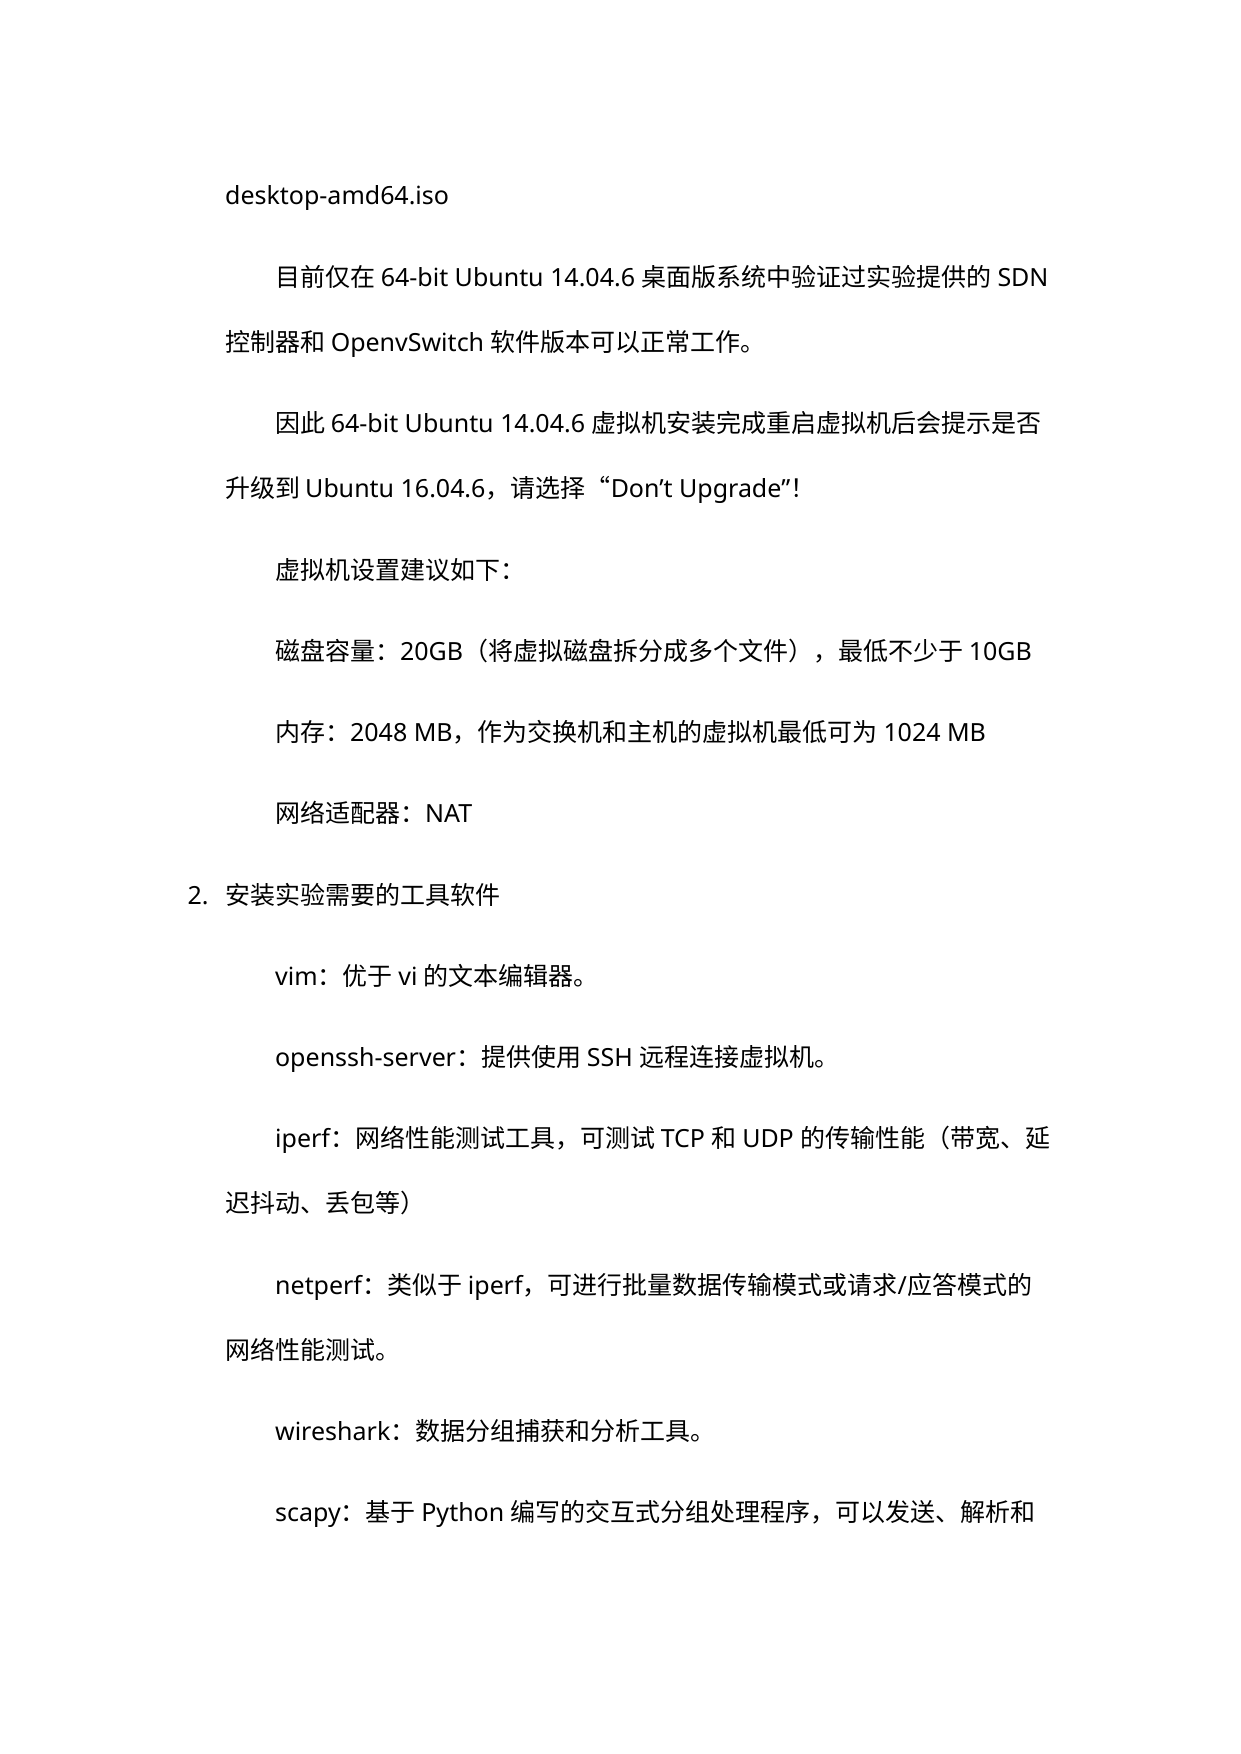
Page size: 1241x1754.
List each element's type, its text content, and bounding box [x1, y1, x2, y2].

list 磁盘容量：20GB（将虚拟磁盘拆分成多个文件），最低不少于 10GB [225, 617, 1053, 682]
list 内存：2048 MB，作为交换机和主机的虚拟机最低可为 1024 MB [225, 698, 1053, 763]
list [225, 162, 1053, 227]
list 目前仅在 64-bit Ubuntu 14.04.6 桌面版系统中验证过实验提供的 SDN 控制器和 OpenvSwitch 软件版本可以正常工作。 [225, 243, 1053, 373]
list 网络适配器：NAT [225, 779, 1053, 844]
list 虚拟机设置建议如下： [225, 536, 1053, 601]
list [225, 1478, 1053, 1543]
list 因此 64-bit Ubuntu 14.04.6 虚拟机安装完成重启虚拟机后会提示是否升级到Ubuntu 16.04.6，请选择“Don’t Upgrade”！ [225, 389, 1053, 519]
list iperf：网络性能测试工具，可测试 TCP 和 UDP 的传输性能（带宽、延迟抖动、丢包等） [225, 1104, 1053, 1234]
list openssh-server：提供使用 SSH 远程连接虚拟机。 [225, 1023, 1053, 1088]
list 安装实验需要的工具软件 [187, 861, 1053, 926]
list wireshark：数据分组捕获和分析工具。 [225, 1397, 1053, 1462]
list netperf：类似于 iperf，可进行批量数据传输模式或请求/应答模式的网络性能测试。 [225, 1251, 1053, 1381]
list vim：优于 vi 的文本编辑器。 [225, 942, 1053, 1007]
